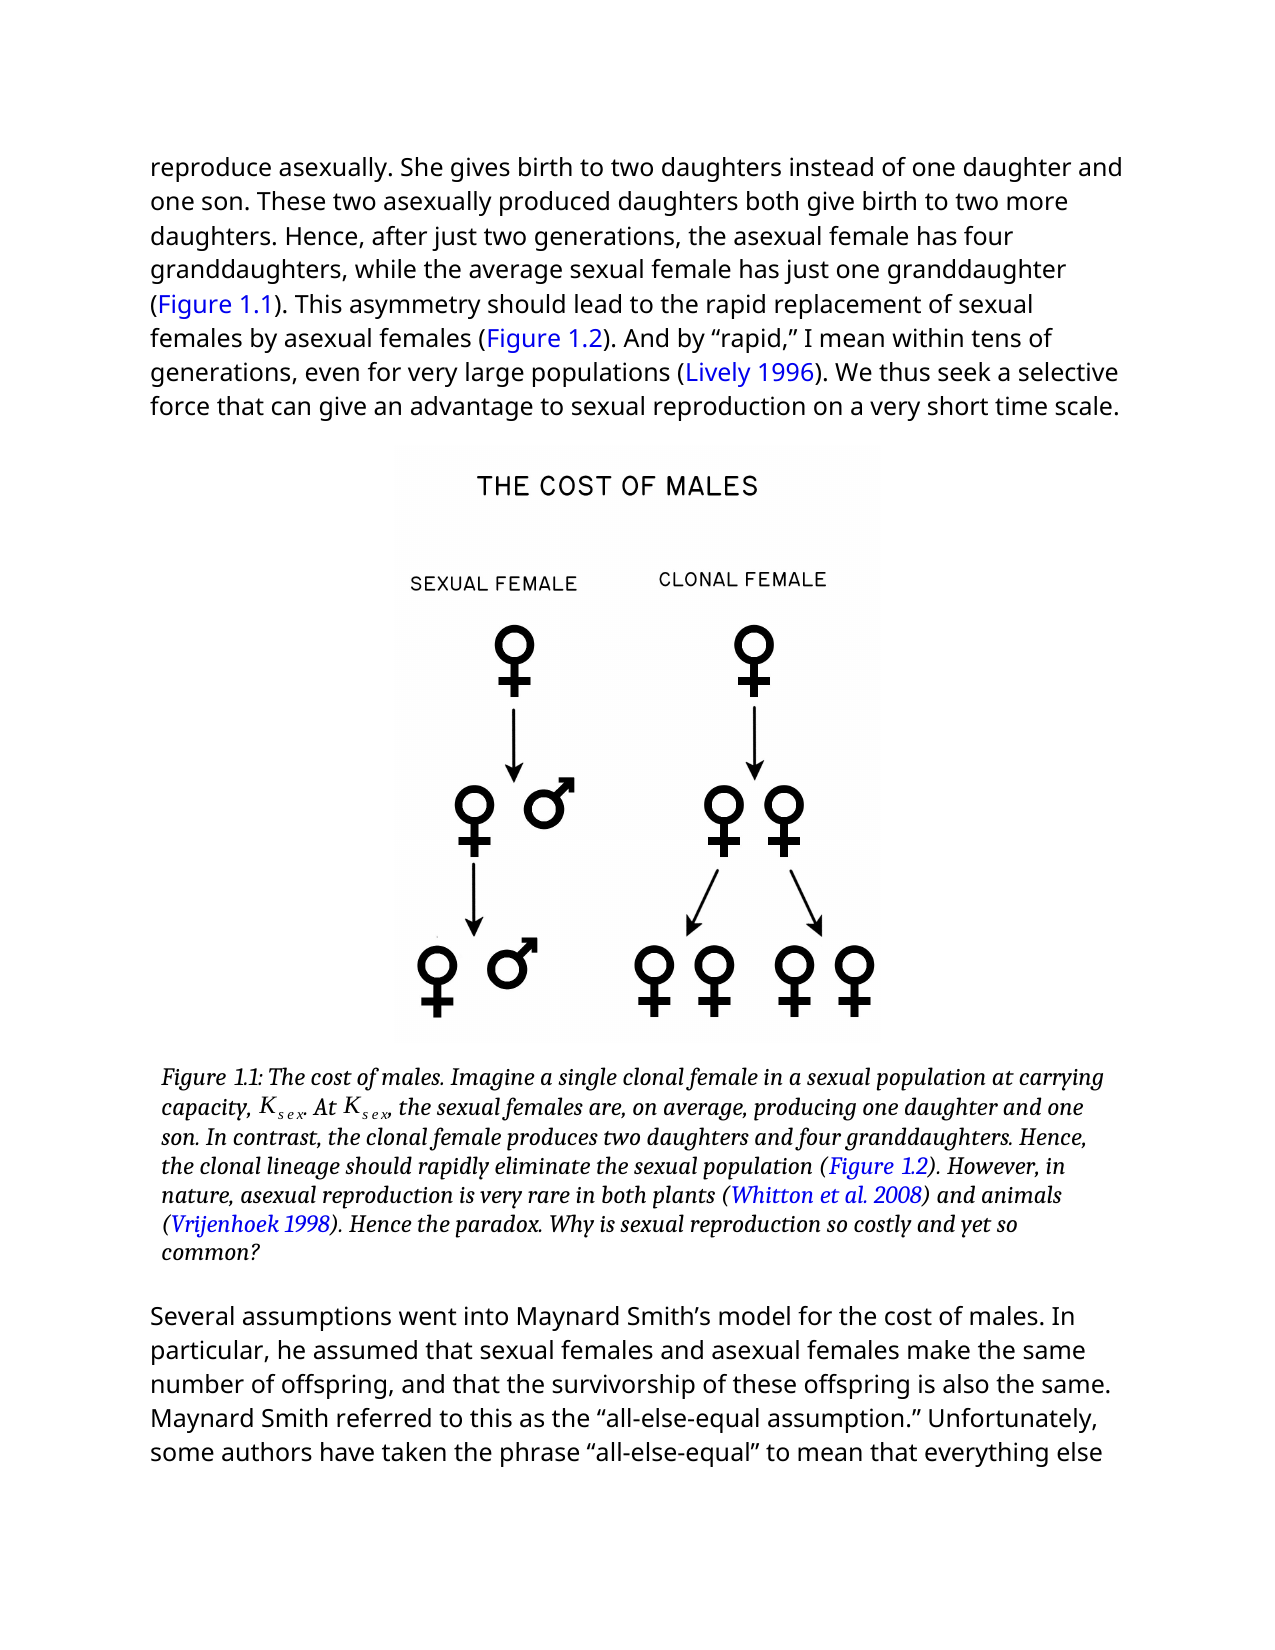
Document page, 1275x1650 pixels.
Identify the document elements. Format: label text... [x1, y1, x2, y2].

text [150, 1298, 1125, 1468]
table_header Figure 1.1: The cost of males. Imagine a single clonal female in a sexual population at carrying capacity, . At , the sexual females are, on average, producing one daughter and one son. In contrast, the clonal female produces two daughters and four granddaughters. Hence, the clonal lineage should rapidly eliminate the sexual population (Figure 1.2). However, in nature, asexual reproduction is very rare in both plants (Whitton et al. 2008) and animals (Vrijenhoek 1998). Hence the paradox. Why is sexual reproduction so costly and yet so common? [150, 441, 1125, 1279]
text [150, 150, 1125, 422]
picture [393, 445, 882, 1043]
